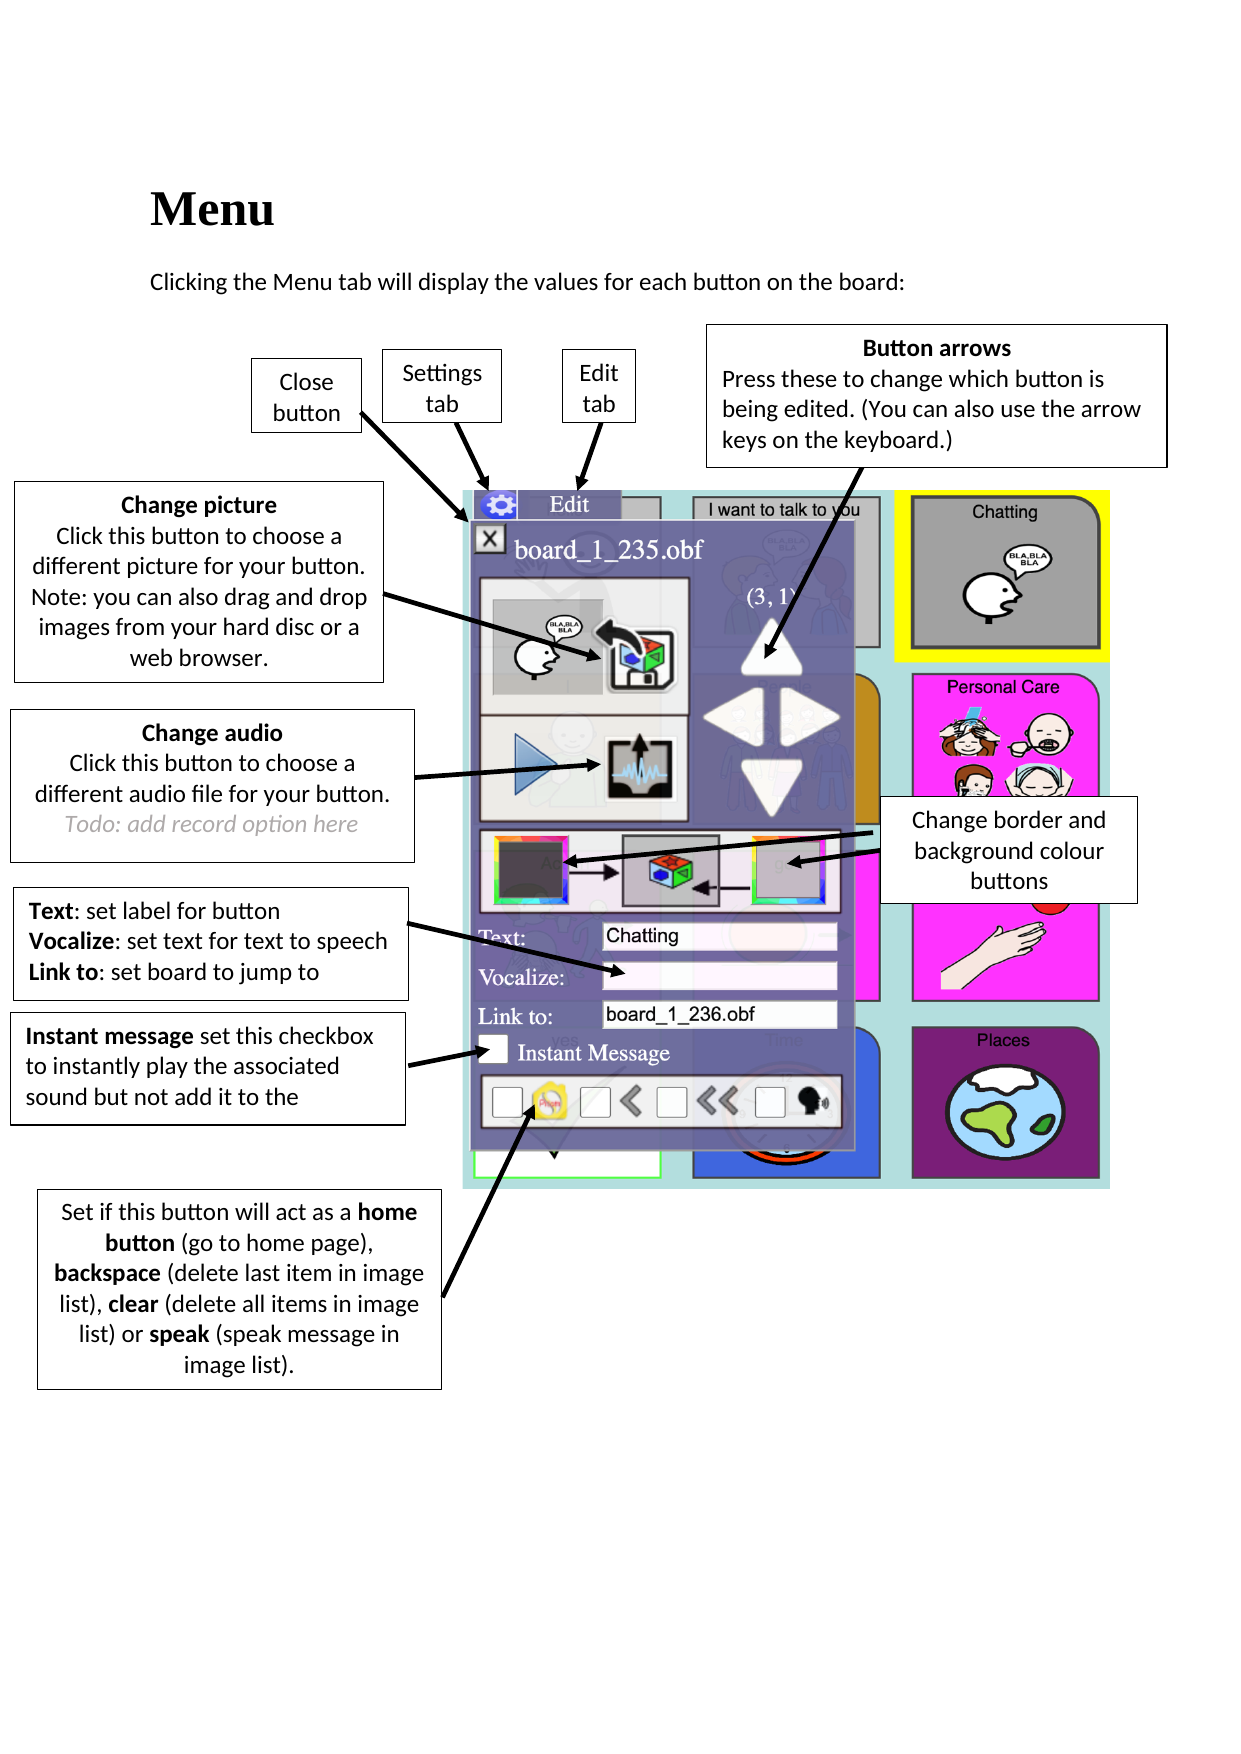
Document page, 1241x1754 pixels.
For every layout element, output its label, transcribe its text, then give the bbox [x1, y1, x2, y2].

picture [462, 490, 1110, 1189]
text Clicking the Menu tab will display the values for each button on the board: [150, 266, 1090, 296]
subtitle Menu [150, 179, 1090, 237]
